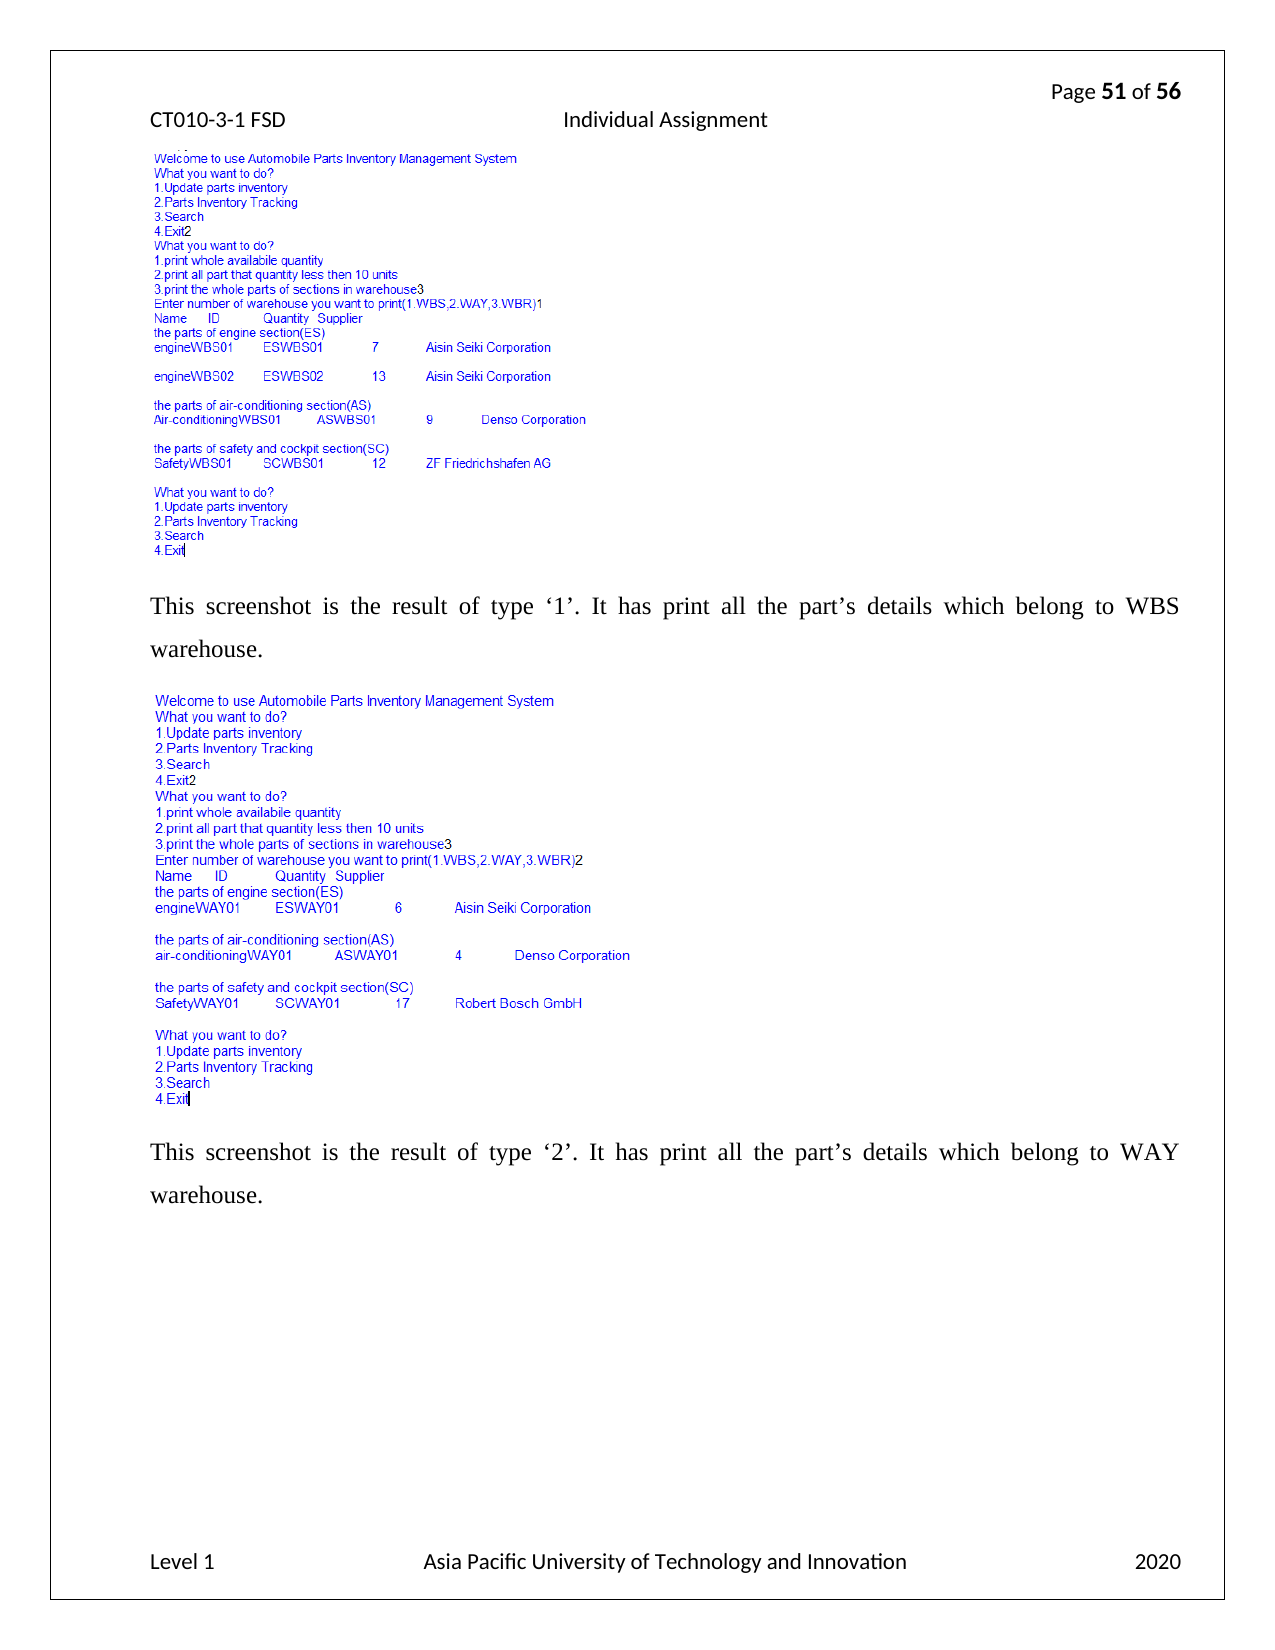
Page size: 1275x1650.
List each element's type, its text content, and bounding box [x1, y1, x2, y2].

picture [150, 694, 632, 1106]
text This screenshot is the result of type ‘2’. It has print all the part’s details which belong to WAY warehouse. [150, 1137, 1181, 1208]
picture [150, 150, 598, 561]
text This screenshot is the result of type ‘1’. It has print all the part’s details which belong to WBS warehouse. [150, 591, 1181, 663]
